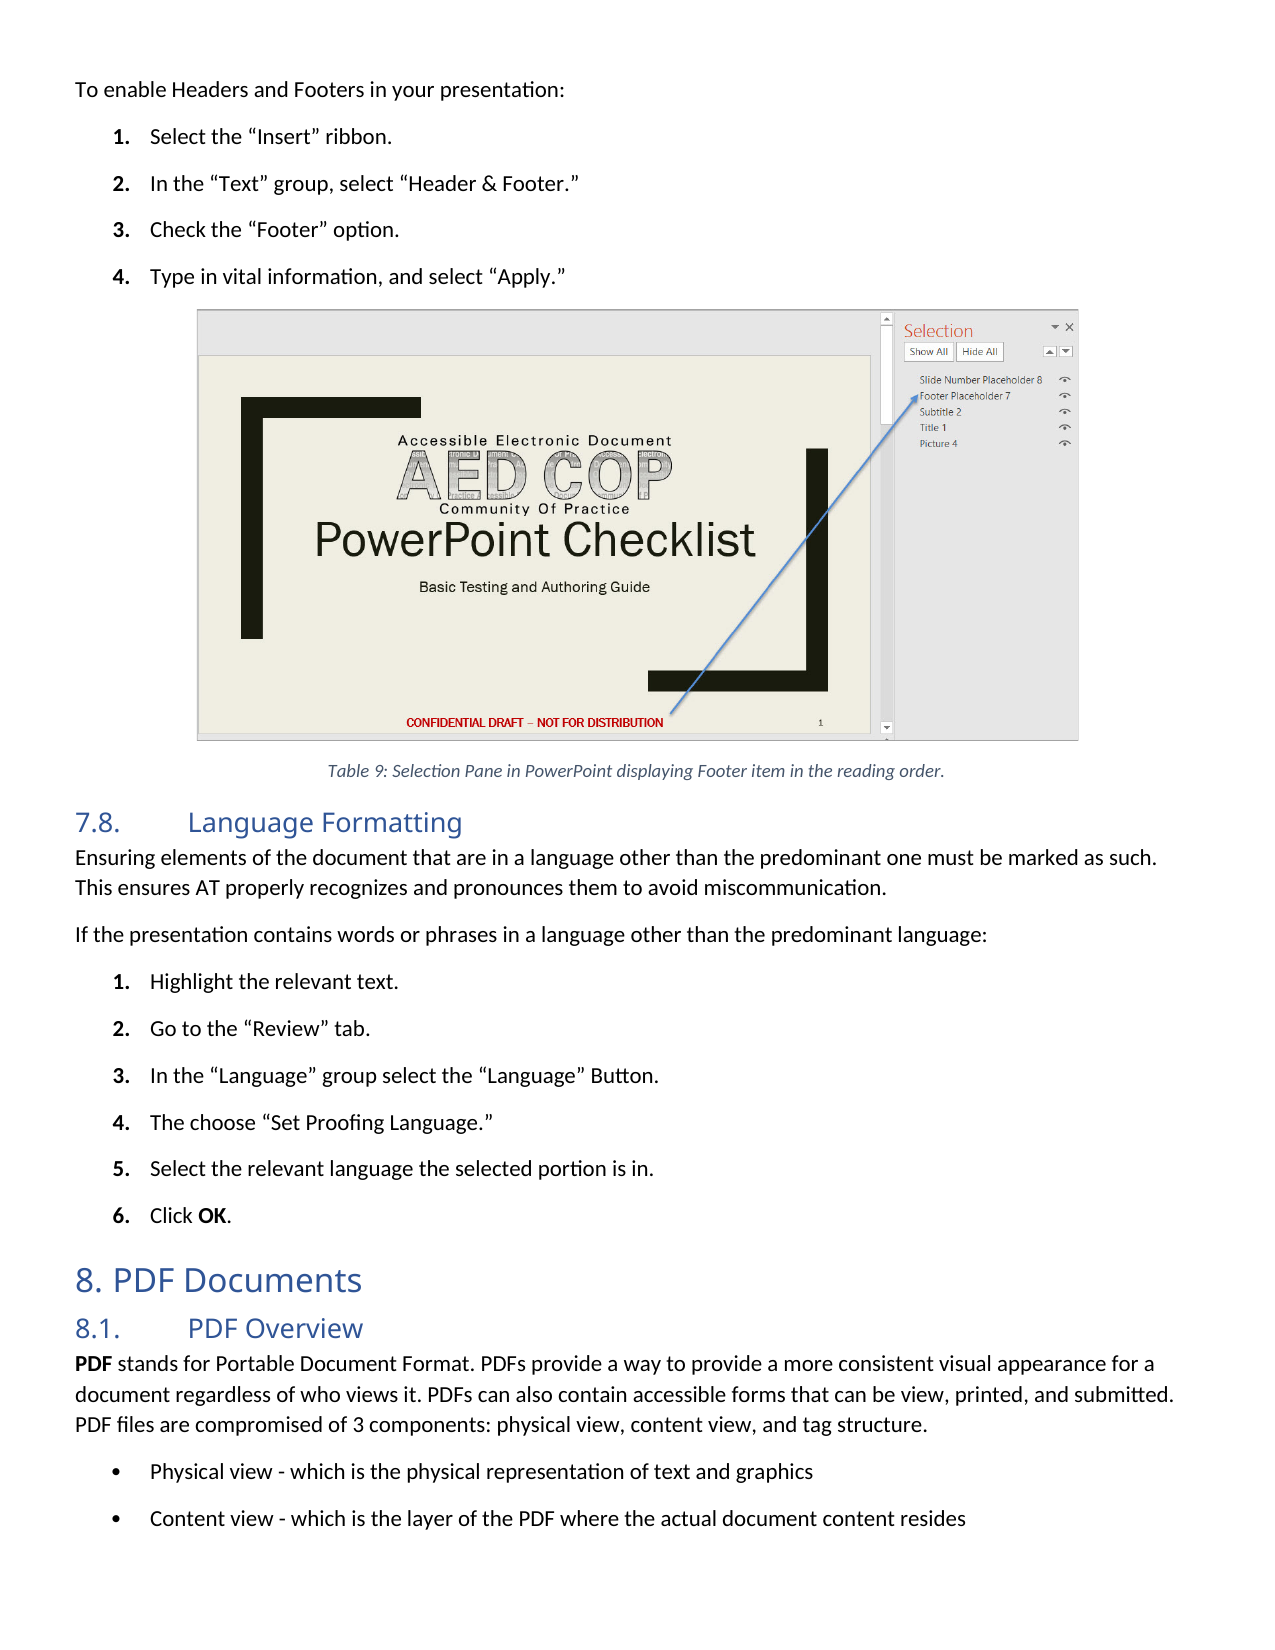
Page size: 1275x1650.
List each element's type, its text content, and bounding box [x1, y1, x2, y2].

list Highlight the relevant text. [112, 967, 1200, 995]
list Click OK. [112, 1201, 1200, 1229]
text PDF Documents [75, 1257, 1200, 1302]
text Ensuring elements of the document that are in a language other than the predominant one must be marked as such. This ensures AT properly recognizes and pronounces them to avoid miscommunication. [75, 843, 1200, 901]
text PDF Overview [75, 1310, 1200, 1347]
list Select the relevant language the selected portion is in. [112, 1154, 1200, 1182]
list Check the “Footer” option. [112, 216, 1200, 244]
list Physical view - which is the physical representation of text and graphics [112, 1457, 1200, 1485]
text If the presentation contains words or phrases in a language other than the predominant language: [75, 920, 1200, 948]
list In the “Language” group select the “Language” Button. [112, 1061, 1200, 1089]
list Type in vital information, and select “Apply.” [112, 262, 1200, 291]
list The choose “Set Proofing Language.” [112, 1108, 1200, 1136]
list Content view - which is the layer of the PDF where the actual document content resides [112, 1504, 1200, 1532]
text PDF stands for Portable Document Format. PDFs provide a way to provide a more consistent visual appearance for a document regardless of who views it. PDFs can also contain accessible forms that can be view, printed, and submitted. PDF files are compromised of 3 components: physical view, content view, and tag structure. [75, 1349, 1200, 1438]
list Select the “Insert” ribbon. [112, 122, 1200, 150]
text Language Formatting [75, 803, 1200, 840]
list Go to the “Review” tab. [112, 1014, 1200, 1042]
picture [196, 309, 1079, 741]
list In the “Text” group, select “Header & Footer.” [112, 169, 1200, 197]
text To enable Headers and Footers in your presentation: [75, 75, 1200, 103]
